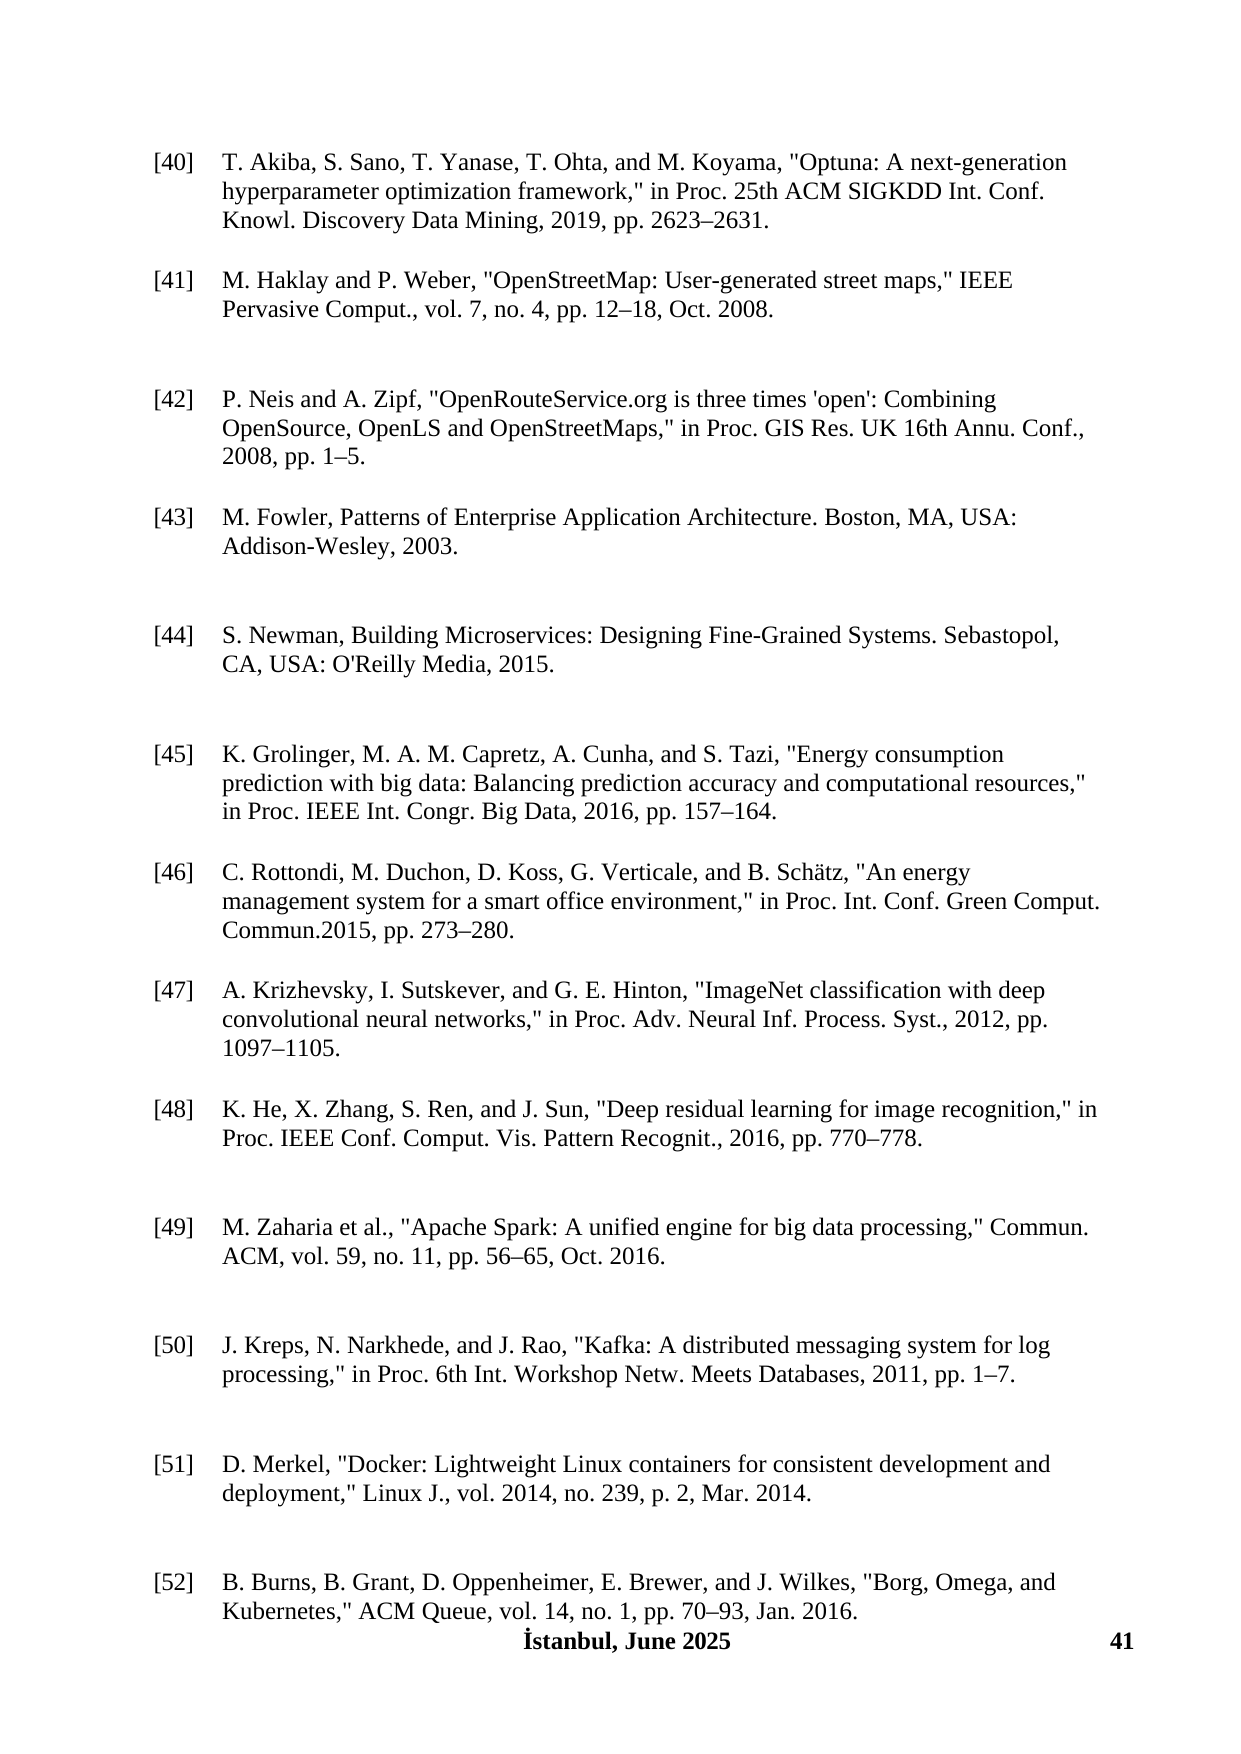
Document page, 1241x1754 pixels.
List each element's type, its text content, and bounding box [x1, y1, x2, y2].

table_cell S. Newman, Building Microservices: Designing Fine-Grained Systems. Sebastopol, CA, USA: O'Reilly Media, 2015. [207, 611, 1122, 729]
table_cell [41] [148, 256, 207, 374]
table_cell J. Kreps, N. Narkhede, and J. Rao, "Kafka: A distributed messaging system for log processing," in Proc. 6th Int. Workshop Netw. Meets Databases, 2011, pp. 1–7. [207, 1321, 1122, 1439]
table_cell [52] [148, 1558, 207, 1629]
table_cell [48] [148, 1084, 207, 1202]
table_cell [40] [148, 138, 207, 256]
table_cell [50] [148, 1321, 207, 1439]
table_cell C. Rottondi, M. Duchon, D. Koss, G. Verticale, and B. Schätz, "An energy management system for a smart office environment," in Proc. Int. Conf. Green Comput. Commun.2015, pp. 273–280. [207, 848, 1122, 966]
table_cell [45] [148, 729, 207, 847]
table_cell [47] [148, 966, 207, 1084]
table_cell A. Krizhevsky, I. Sutskever, and G. E. Hinton, "ImageNet classification with deep convolutional neural networks," in Proc. Adv. Neural Inf. Process. Syst., 2012, pp. 1097–1105. [207, 966, 1122, 1084]
table_cell K. Grolinger, M. A. M. Capretz, A. Cunha, and S. Tazi, "Energy consumption prediction with big data: Balancing prediction accuracy and computational resources," in Proc. IEEE Int. Congr. Big Data, 2016, pp. 157–164. [207, 729, 1122, 847]
table_cell [49] [148, 1203, 207, 1321]
table_cell [43] [148, 493, 207, 611]
table_cell D. Merkel, "Docker: Lightweight Linux containers for consistent development and deployment," Linux J., vol. 2014, no. 239, p. 2, Mar. 2014. [207, 1439, 1122, 1557]
table_cell M. Zaharia et al., "Apache Spark: A unified engine for big data processing," Commun. ACM, vol. 59, no. 11, pp. 56–65, Oct. 2016. [207, 1203, 1122, 1321]
table_cell T. Akiba, S. Sano, T. Yanase, T. Ohta, and M. Koyama, "Optuna: A next-generation hyperparameter optimization framework," in Proc. 25th ACM SIGKDD Int. Conf. Knowl. Discovery Data Mining, 2019, pp. 2623–2631. [207, 138, 1122, 256]
table_cell [46] [148, 848, 207, 966]
table_cell M. Haklay and P. Weber, "OpenStreetMap: User-generated street maps," IEEE Pervasive Comput., vol. 7, no. 4, pp. 12–18, Oct. 2008. [207, 256, 1122, 374]
table_cell K. He, X. Zhang, S. Ren, and J. Sun, "Deep residual learning for image recognition," in Proc. IEEE Conf. Comput. Vis. Pattern Recognit., 2016, pp. 770–778. [207, 1084, 1122, 1202]
table_cell [42] [148, 374, 207, 492]
table_cell B. Burns, B. Grant, D. Oppenheimer, E. Brewer, and J. Wilkes, "Borg, Omega, and Kubernetes," ACM Queue, vol. 14, no. 1, pp. 70–93, Jan. 2016. [207, 1558, 1122, 1629]
table_cell [44] [148, 611, 207, 729]
table_cell [51] [148, 1439, 207, 1557]
table_cell P. Neis and A. Zipf, "OpenRouteService.org is three times 'open': Combining OpenSource, OpenLS and OpenStreetMaps," in Proc. GIS Res. UK 16th Annu. Conf., 2008, pp. 1–5. [207, 374, 1122, 492]
table_cell M. Fowler, Patterns of Enterprise Application Architecture. Boston, MA, USA: Addison-Wesley, 2003. [207, 493, 1122, 611]
